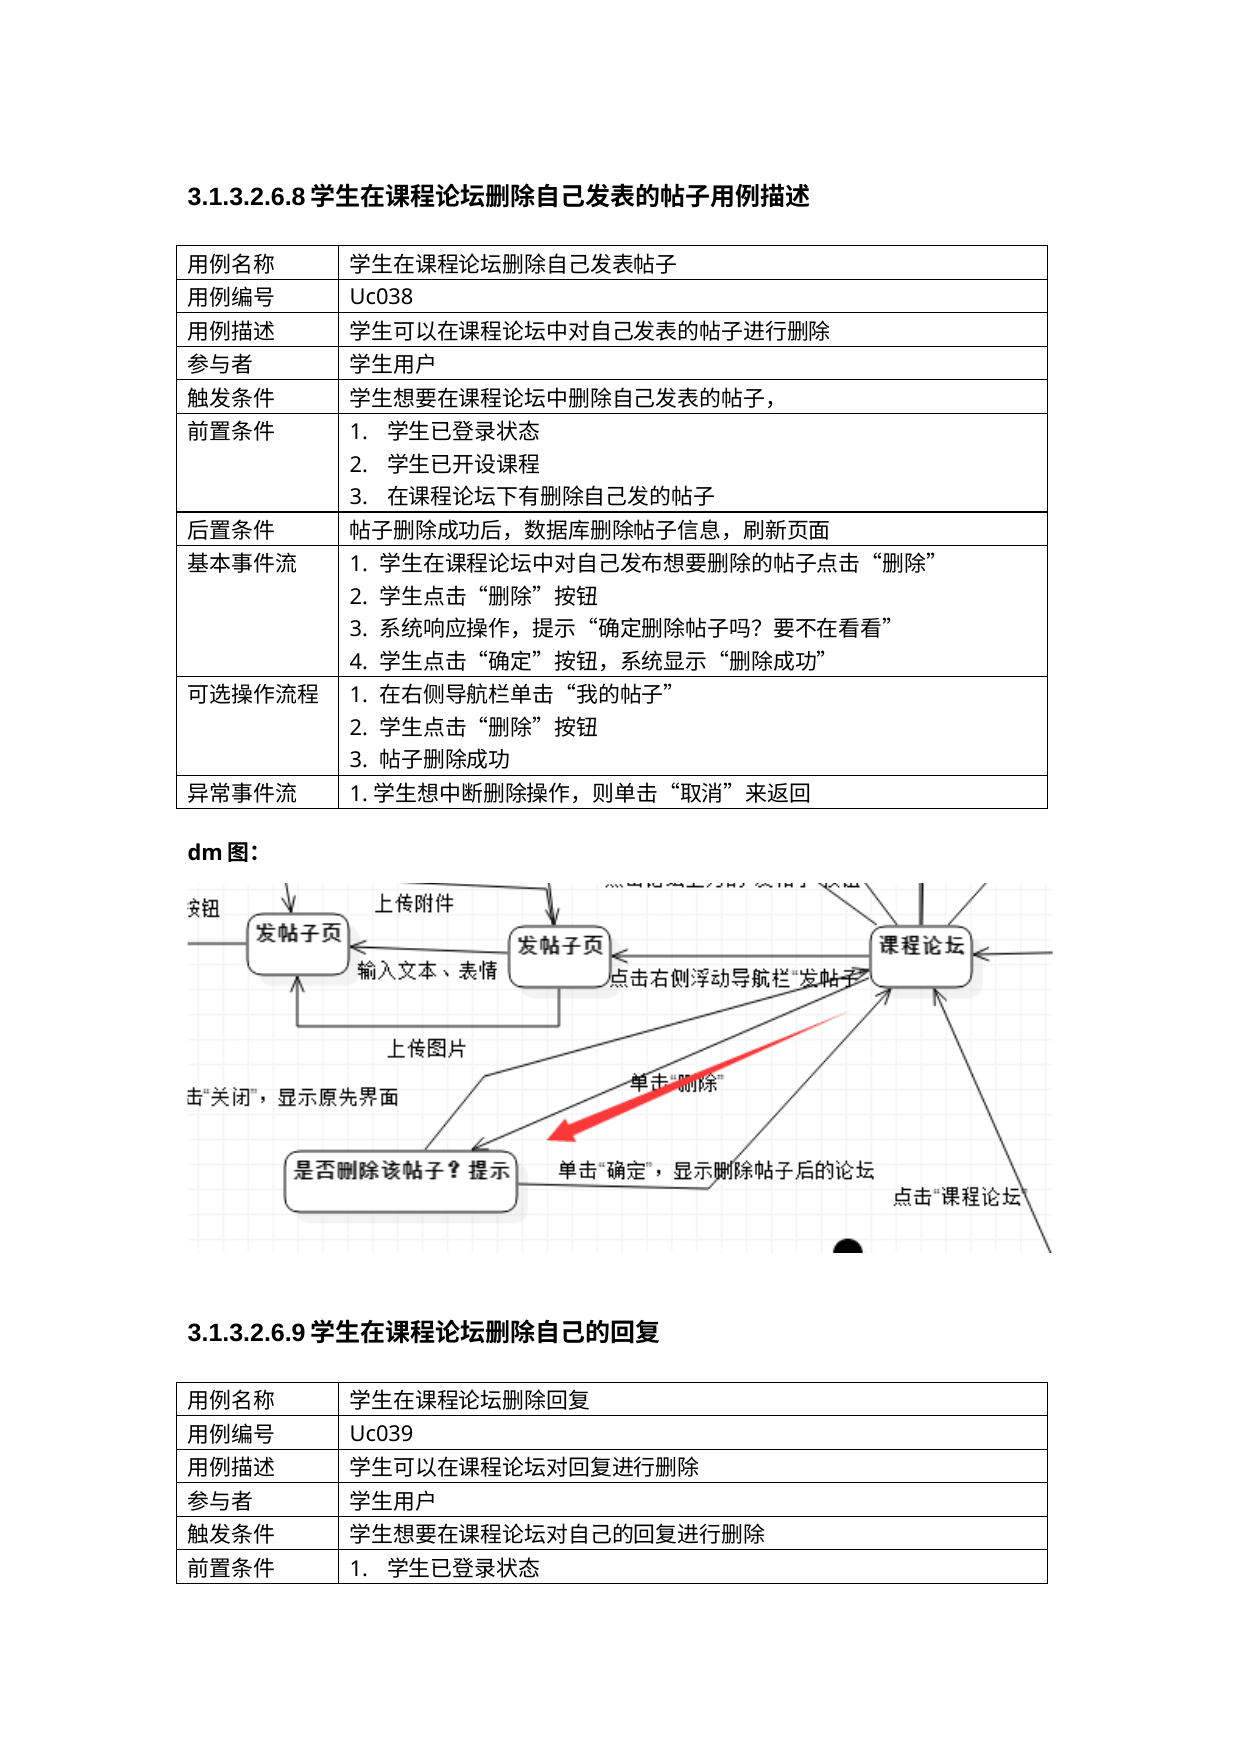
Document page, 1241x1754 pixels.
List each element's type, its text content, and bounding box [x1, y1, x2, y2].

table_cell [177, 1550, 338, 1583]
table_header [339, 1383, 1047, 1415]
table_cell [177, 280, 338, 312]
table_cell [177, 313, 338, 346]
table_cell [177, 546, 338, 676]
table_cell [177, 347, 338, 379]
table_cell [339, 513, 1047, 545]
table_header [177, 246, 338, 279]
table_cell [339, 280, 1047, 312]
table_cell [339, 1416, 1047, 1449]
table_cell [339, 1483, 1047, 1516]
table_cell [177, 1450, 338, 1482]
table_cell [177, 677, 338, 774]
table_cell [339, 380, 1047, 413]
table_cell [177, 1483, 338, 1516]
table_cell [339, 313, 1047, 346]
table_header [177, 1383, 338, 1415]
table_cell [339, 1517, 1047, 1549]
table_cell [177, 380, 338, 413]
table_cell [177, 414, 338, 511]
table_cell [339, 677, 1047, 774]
picture [187, 883, 1053, 1253]
subtitle 3.1.3.2.6.8学生在课程论坛删除自己发表的帖子用例描述 [187, 162, 1053, 227]
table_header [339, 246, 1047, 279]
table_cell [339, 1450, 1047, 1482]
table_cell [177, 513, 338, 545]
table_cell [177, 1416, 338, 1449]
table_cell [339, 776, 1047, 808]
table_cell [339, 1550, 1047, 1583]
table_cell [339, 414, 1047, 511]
subtitle dm图： [187, 834, 1053, 867]
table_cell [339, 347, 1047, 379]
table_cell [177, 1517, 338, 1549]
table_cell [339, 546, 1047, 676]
subtitle 3.1.3.2.6.9学生在课程论坛删除自己的回复 [187, 1298, 1053, 1363]
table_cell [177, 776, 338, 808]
